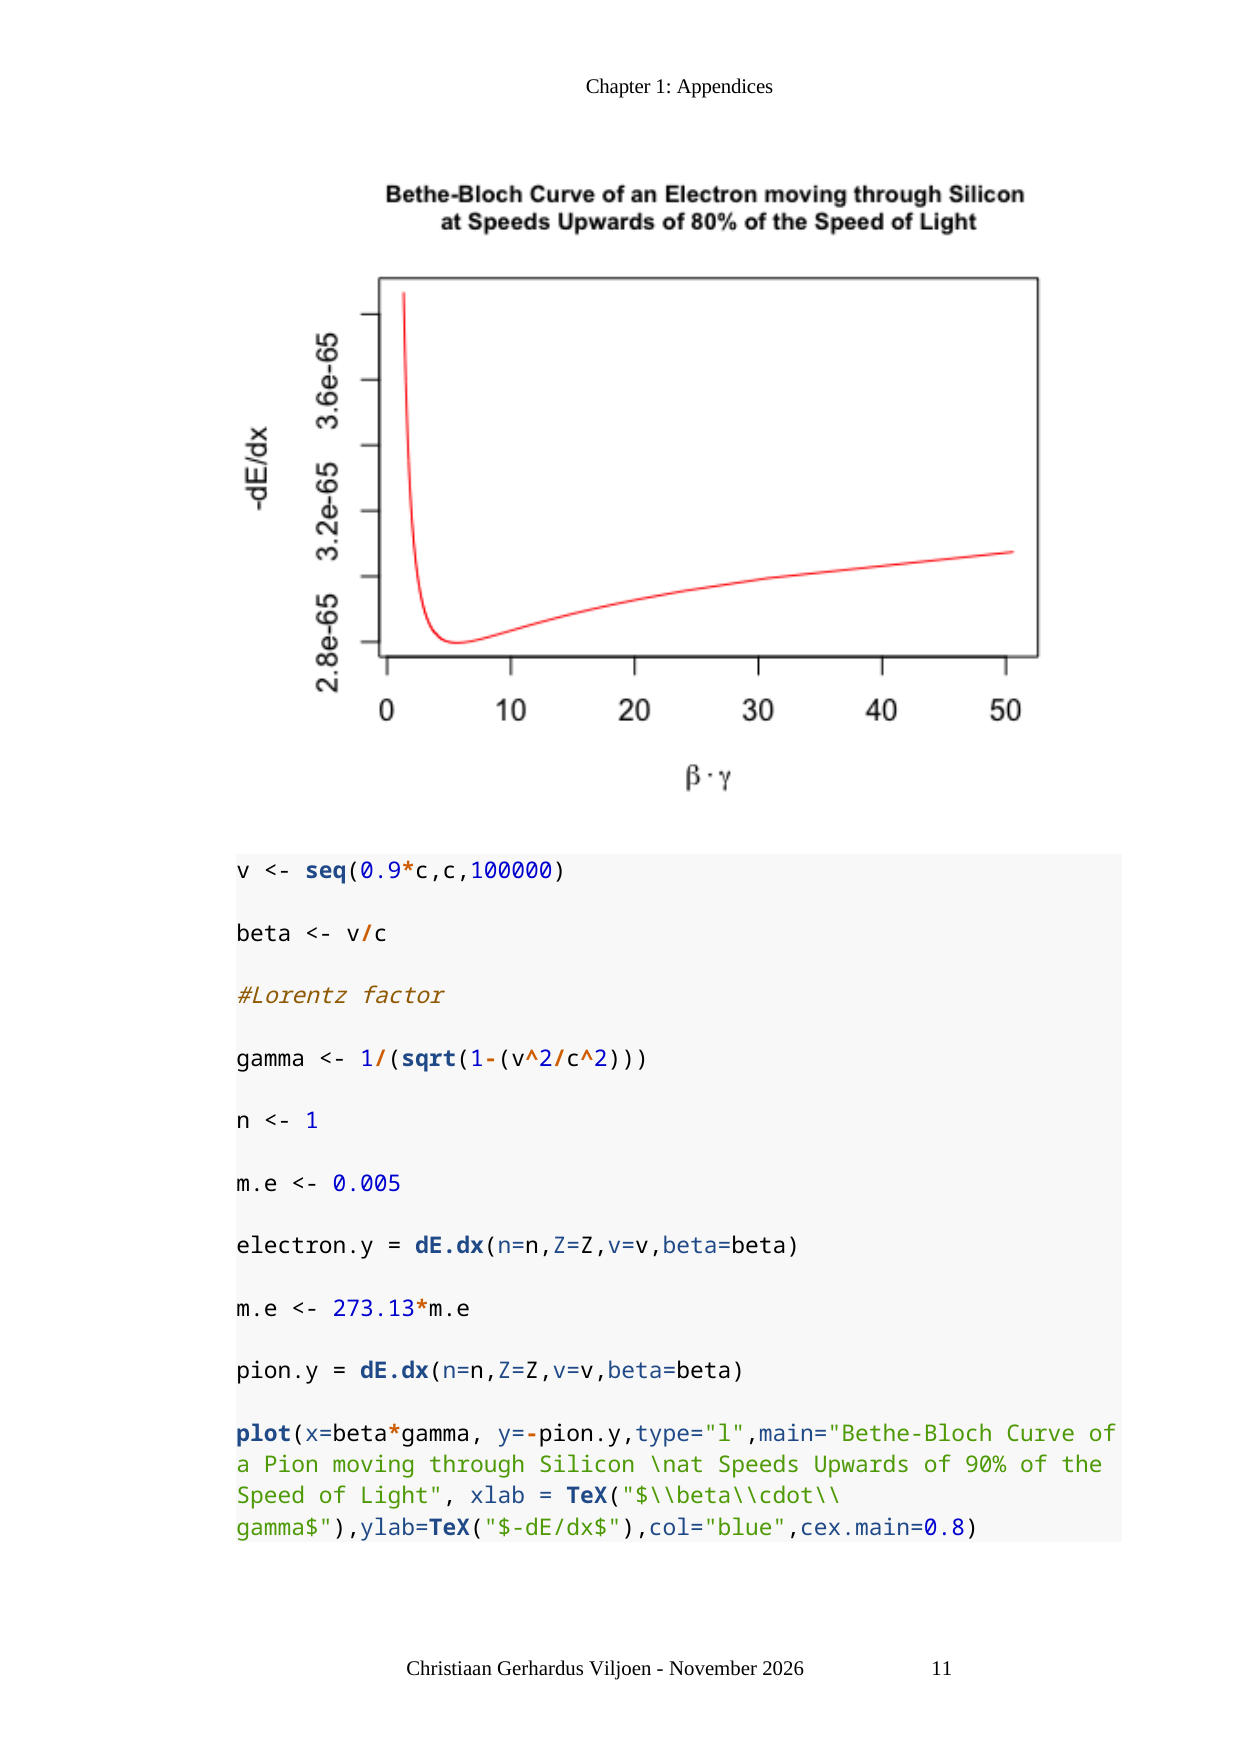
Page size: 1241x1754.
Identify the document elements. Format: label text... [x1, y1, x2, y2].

text v <- seq(0.9*c,c,100000) beta <- v/c #Lorentz factor gamma <- 1/(sqrt(1-(v^2/c^2))) n <- 1 m.e <- 0.005 electron.y = dE.dx(n=n,Z=Z,v=v,beta=beta) m.e <- 273.13*m.e pion.y = dE.dx(n=n,Z=Z,v=v,beta=beta) plot(x=beta*gamma, y=-pion.y,type="l",main="Bethe-Bloch Curve of a Pion moving through Silicon \nat Speeds Upwards of 90% of the Speed of Light", xlab = TeX("$\\beta\\cdot\\gamma$"),ylab=TeX("$-dE/dx$"),col="blue",cex.main=0.8) [236, 854, 1122, 1542]
picture [236, 135, 1112, 836]
